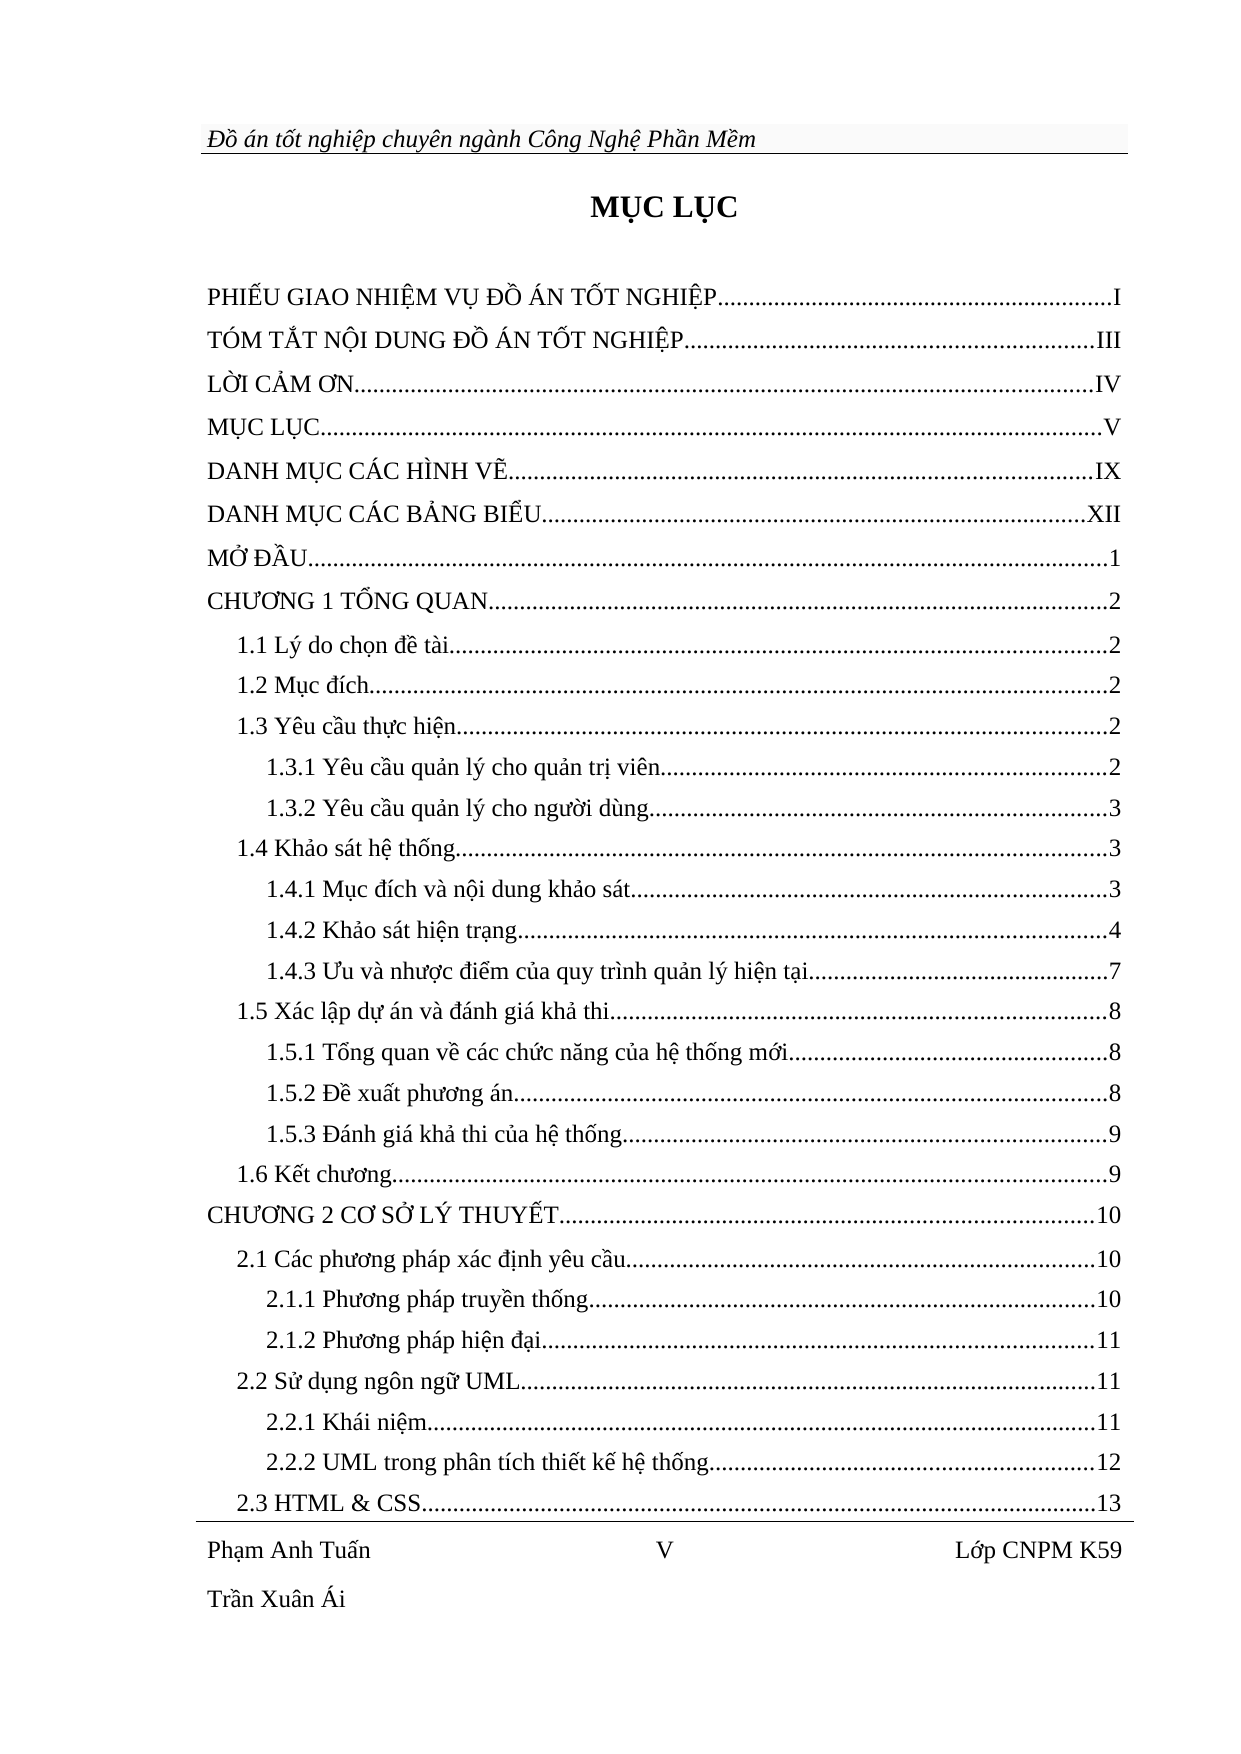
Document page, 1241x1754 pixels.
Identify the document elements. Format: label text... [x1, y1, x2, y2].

text 2.2.2 UML trong phân tích thiết kế hệ thống 12 [266, 1447, 1122, 1476]
text 1.3.1 Yêu cầu quản lý cho quản trị viên 2 [266, 752, 1122, 781]
text MỤC LỤC V [207, 412, 1122, 441]
text 2.3 HTML & CSS 13 [236, 1488, 1122, 1517]
text 1.1 Lý do chọn đề tài 2 [236, 630, 1122, 659]
text DANH MỤC CÁC HÌNH VẼ IX [207, 456, 1122, 484]
text 1.2 Mục đích 2 [236, 671, 1122, 699]
text 1.4.3 Ưu và nhược điểm của quy trình quản lý hiện tại 7 [266, 956, 1122, 984]
text DANH MỤC CÁC BẢNG BIỂU XII [207, 499, 1122, 528]
text 1.5.2 Đề xuất phương án 8 [266, 1078, 1122, 1107]
text CHƯƠNG 1 TỔNG QUAN 2 [207, 586, 1122, 615]
text 1.4.2 Khảo sát hiện trạng 4 [266, 915, 1122, 944]
text CHƯƠNG 2 CƠ SỞ LÝ THUYẾT 10 [207, 1200, 1122, 1229]
text MỞ ĐẦU 1 [207, 543, 1122, 572]
text 2.2.1 Khái niệm 11 [266, 1407, 1122, 1435]
text 1.4 Khảo sát hệ thống 3 [236, 833, 1122, 862]
text LỜI CẢM ƠN IV [207, 369, 1122, 397]
text 2.1.2 Phương pháp hiện đại 11 [266, 1325, 1122, 1354]
text 2.1.1 Phương pháp truyền thống 10 [266, 1284, 1122, 1313]
text 1.6 Kết chương 9 [236, 1159, 1122, 1188]
text 2.1 Các phương pháp xác định yêu cầu 10 [236, 1244, 1122, 1272]
text 1.5.1 Tổng quan về các chức năng của hệ thống mới 8 [266, 1037, 1122, 1066]
text TÓM TẮT NỘI DUNG ĐỒ ÁN TỐT NGHIỆP III [207, 325, 1122, 354]
text 1.5 Xác lập dự án và đánh giá khả thi 8 [236, 996, 1122, 1025]
text 2.2 Sử dụng ngôn ngữ UML 11 [236, 1366, 1122, 1394]
text 1.5.3 Đánh giá khả thi của hệ thống 9 [266, 1119, 1122, 1147]
text 1.3 Yêu cầu thực hiện 2 [236, 711, 1122, 740]
text 1.4.1 Mục đích và nội dung khảo sát 3 [266, 874, 1122, 903]
text 1.3.2 Yêu cầu quản lý cho người dùng 3 [266, 793, 1122, 822]
text PHIẾU GIAO NHIỆM VỤ ĐỒ ÁN TỐT NGHIỆP I [207, 282, 1122, 310]
subtitle MỤC LỤC [207, 188, 1122, 224]
